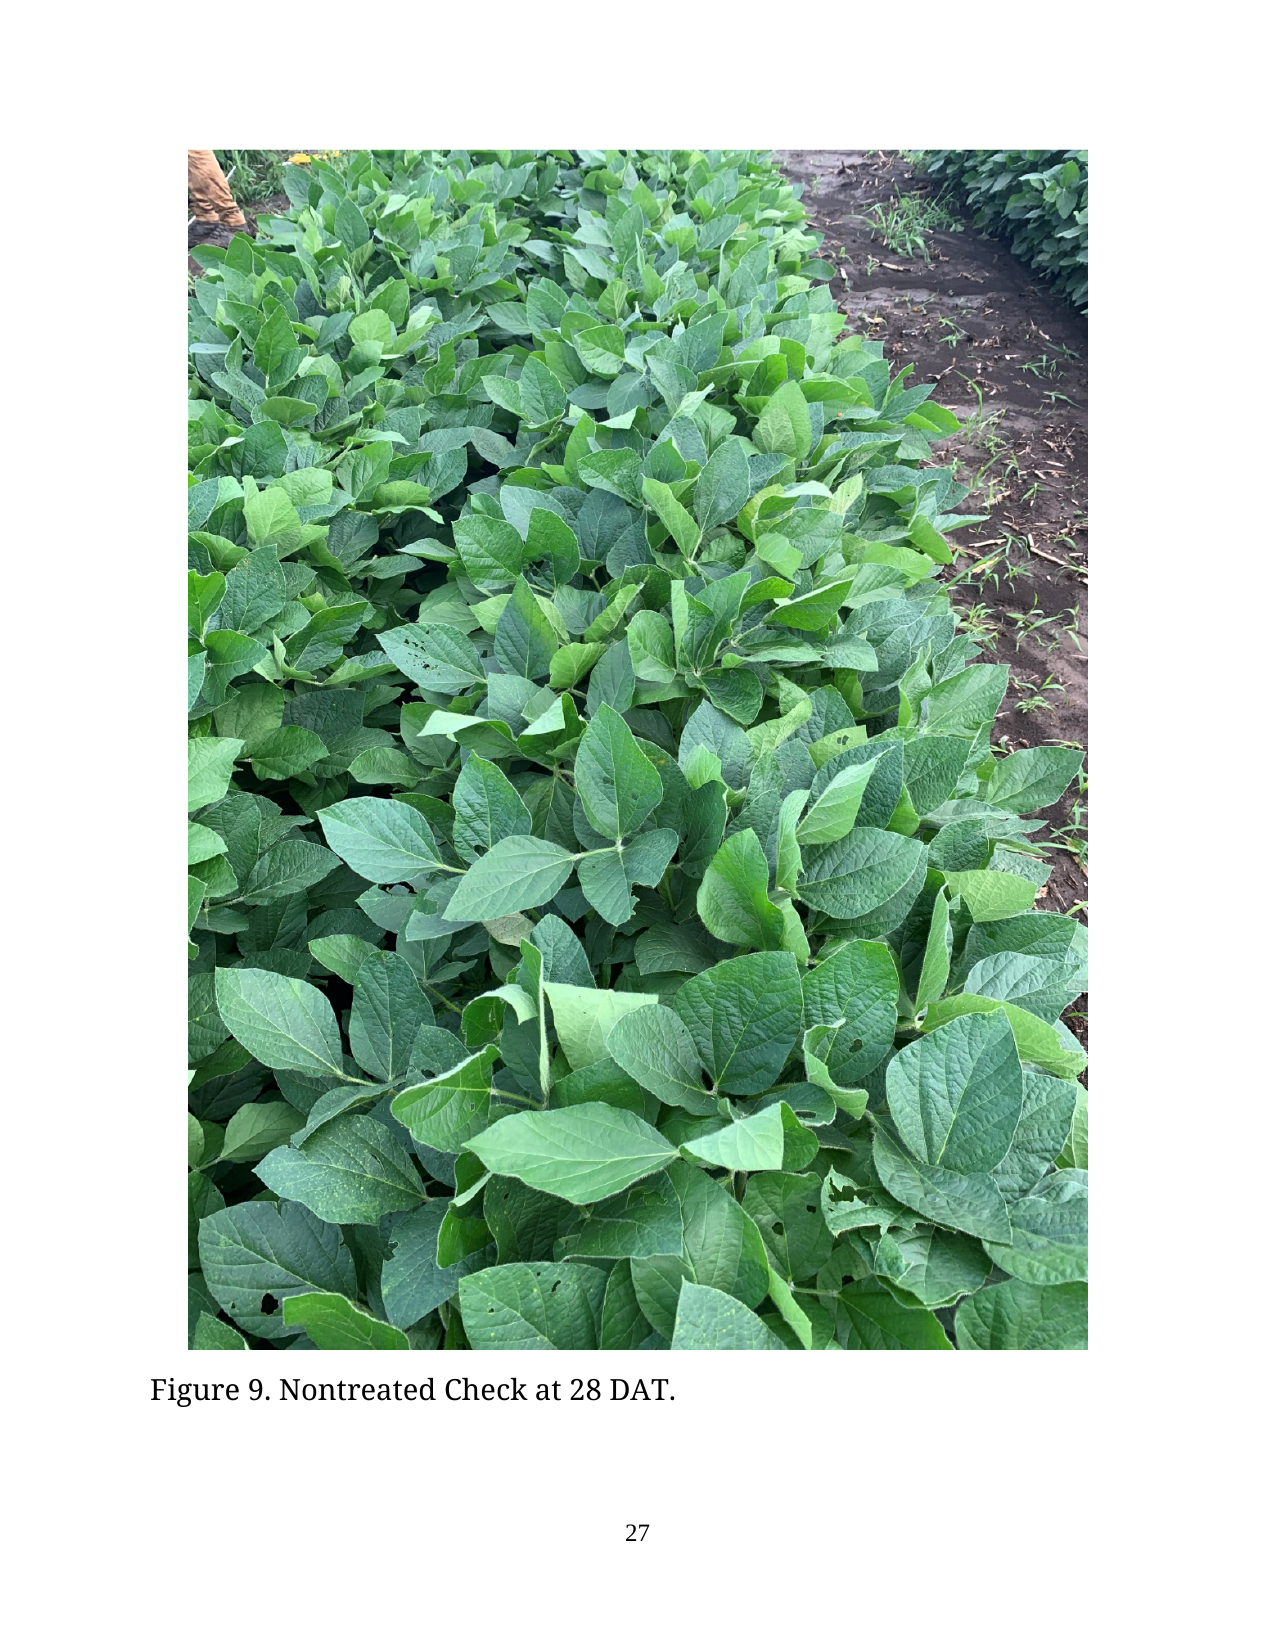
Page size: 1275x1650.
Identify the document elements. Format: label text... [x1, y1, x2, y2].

picture [188, 151, 1088, 1349]
text Figure 9. Nontreated Check at 28 DAT. [150, 1369, 1125, 1409]
